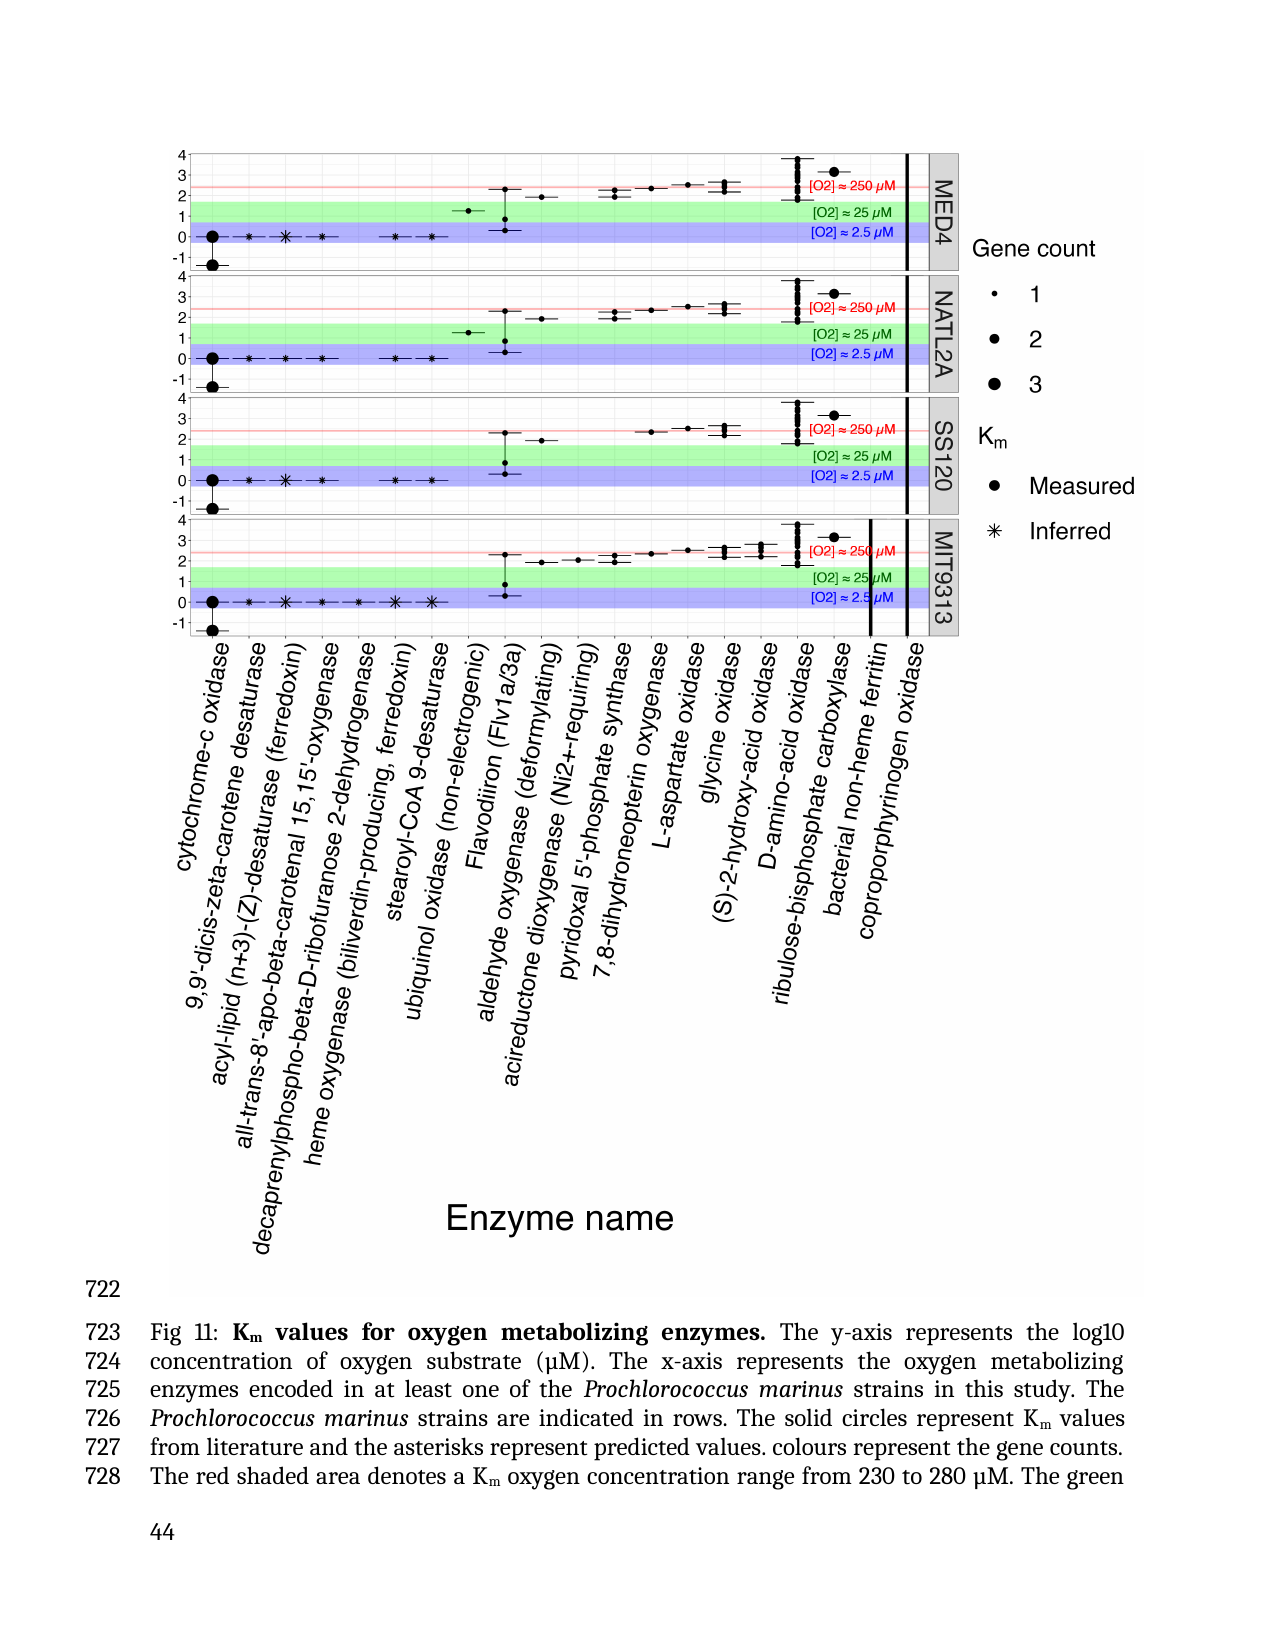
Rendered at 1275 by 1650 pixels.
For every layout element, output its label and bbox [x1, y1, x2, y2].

text [150, 1318, 1125, 1490]
picture [168, 150, 1144, 1297]
